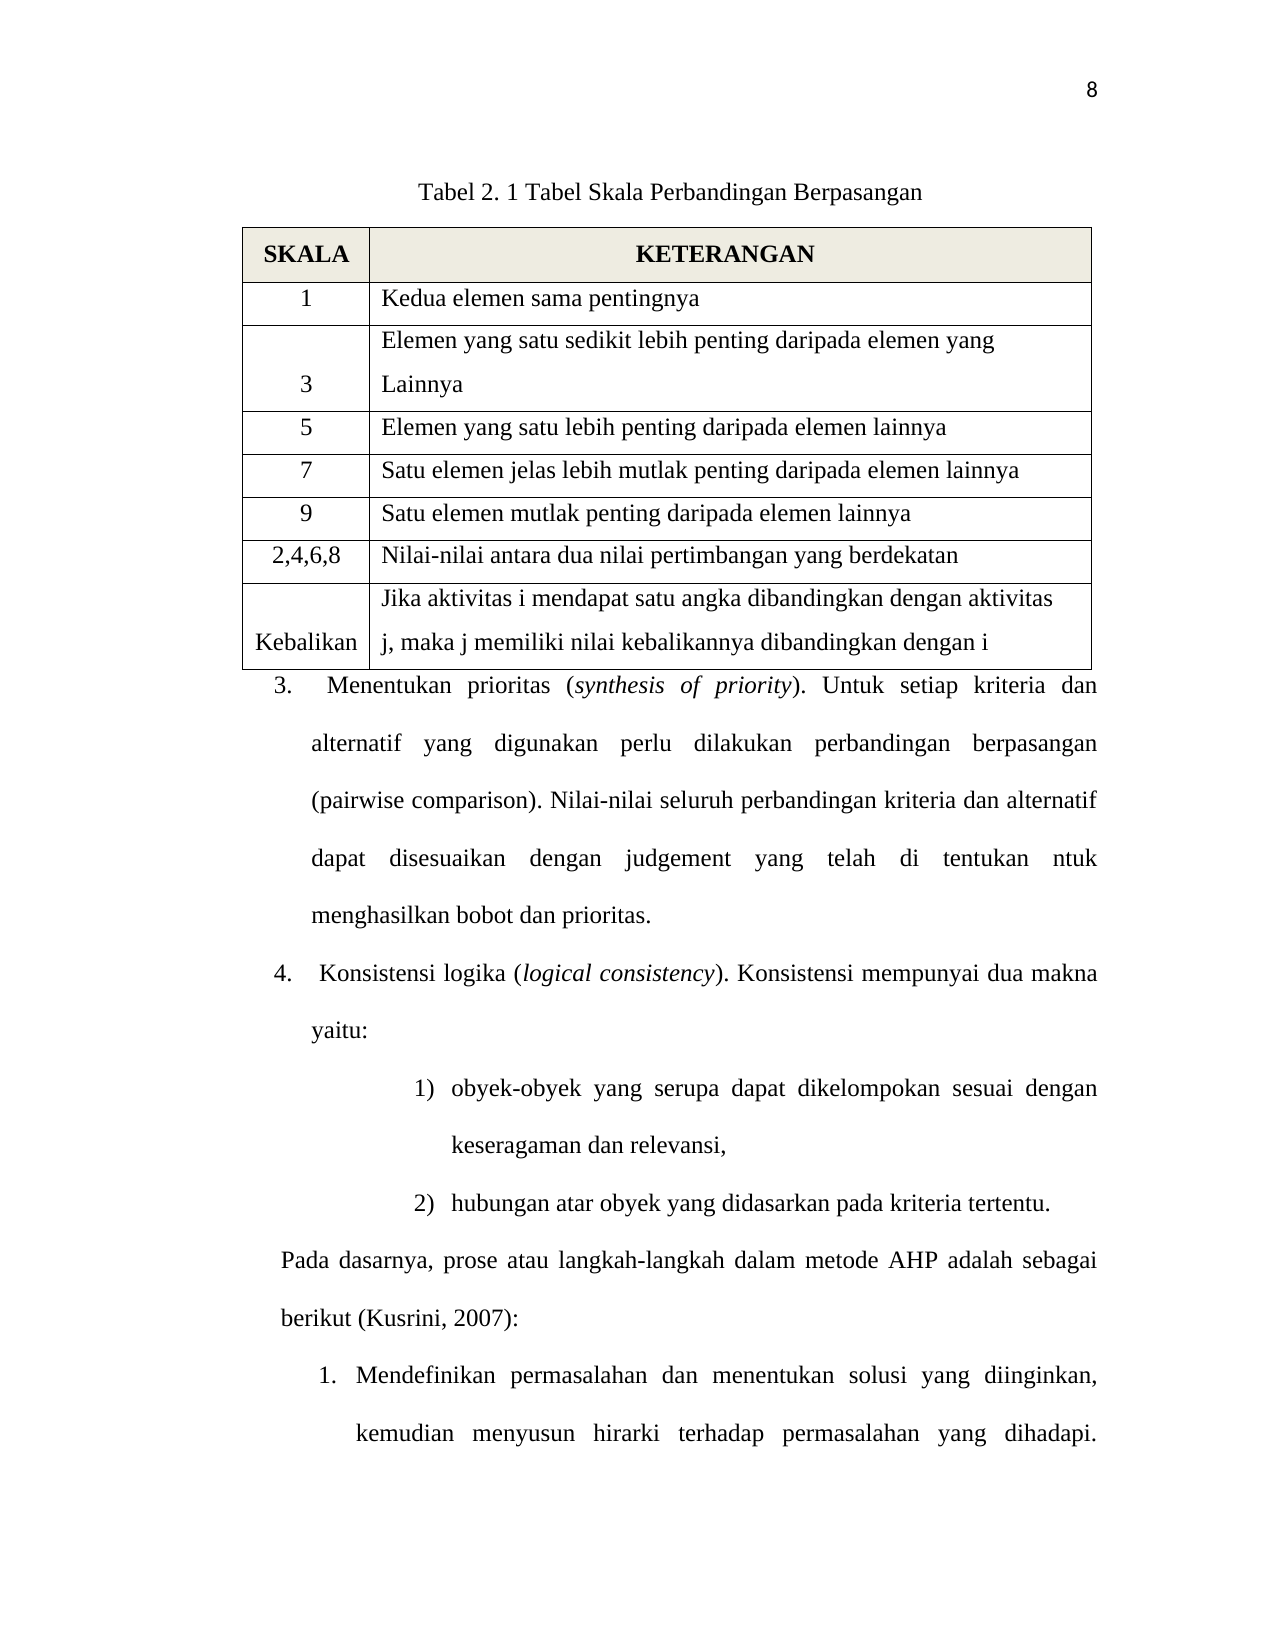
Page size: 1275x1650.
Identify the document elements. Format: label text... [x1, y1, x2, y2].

table_cell 9 [243, 498, 369, 539]
table_cell Kebalikan [243, 584, 369, 669]
table_cell 1 [243, 283, 369, 324]
table_header SKALA [243, 228, 369, 282]
table_cell Satu elemen jelas lebih mutlak penting daripada elemen lainnya [370, 455, 1091, 497]
table_cell Satu elemen mutlak penting daripada elemen lainnya [370, 498, 1091, 539]
table_header KETERANGAN [370, 228, 1091, 282]
table_cell Elemen yang satu lebih penting daripada elemen lainnya [370, 412, 1091, 454]
list Konsistensi logika (logical consistency). Konsistensi mempunyai dua makna yaitu: [274, 958, 1098, 1044]
list Pada dasarnya, prose atau langkah-langkah dalam metode AHP adalah sebagai berikut : [281, 1245, 1098, 1331]
table_cell 5 [243, 412, 369, 454]
table_cell Jika aktivitas i mendapat satu angka dibandingkan dengan aktivitas j, maka j memiliki nilai kebalikannya dibandingkan dengan i [370, 584, 1091, 669]
text Tabel 2. 1 Tabel Skala Perbandingan Berpasangan [236, 177, 1098, 206]
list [318, 1360, 1098, 1446]
table_cell Nilai-nilai antara dua nilai pertimbangan yang berdekatan [370, 541, 1091, 582]
list Menentukan prioritas (synthesis of priority). Untuk setiap kriteria dan alternatif yang digunakan perlu dilakukan perbandingan berpasangan (pairwise comparison). Nilai-nilai seluruh perbandingan kriteria dan alternatif dapat disesuaikan dengan judgement yang telah di tentukan ntuk menghasilkan bobot dan prioritas. [274, 670, 1098, 929]
table_cell 7 [243, 455, 369, 497]
list hubungan atar obyek yang didasarkan pada kriteria tertentu. [413, 1188, 1098, 1216]
list obyek-obyek yang serupa dapat dikelompokan sesuai dengan keseragaman dan relevansi, [413, 1073, 1098, 1159]
table_cell 3 [243, 326, 369, 411]
table_cell 2,4,6,8 [243, 541, 369, 582]
table_cell Elemen yang satu sedikit lebih penting daripada elemen yang Lainnya [370, 326, 1091, 411]
table_cell Kedua elemen sama pentingnya [370, 283, 1091, 324]
